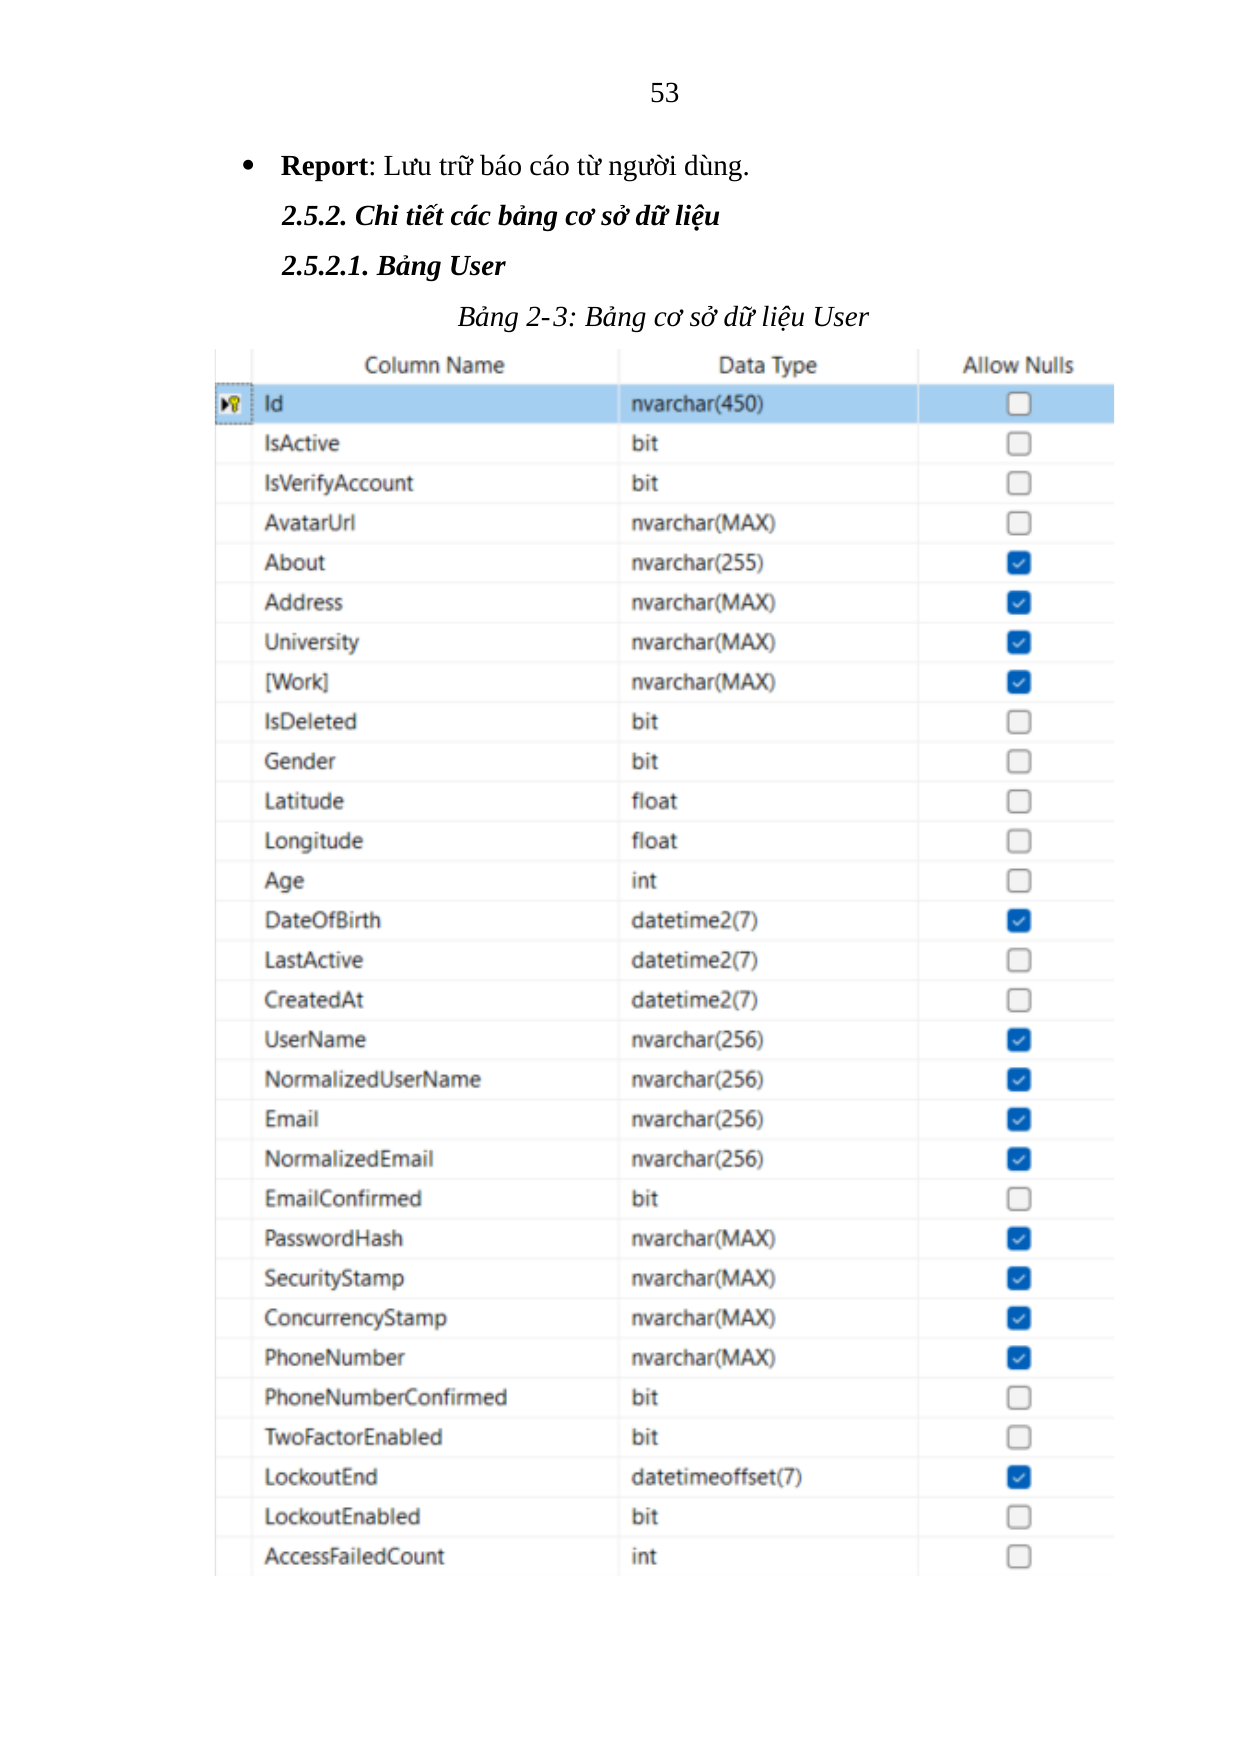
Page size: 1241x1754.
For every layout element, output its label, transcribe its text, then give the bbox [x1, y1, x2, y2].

text Bảng User [282, 248, 1122, 282]
picture [214, 349, 1115, 1576]
list Report: Lưu trữ báo cáo từ người dùng. [243, 148, 1122, 181]
text Chi tiết các bảng cơ sở dữ liệu [282, 198, 1122, 232]
text Bảng 2-3: Bảng cơ sở dữ liệu User [207, 299, 1122, 332]
